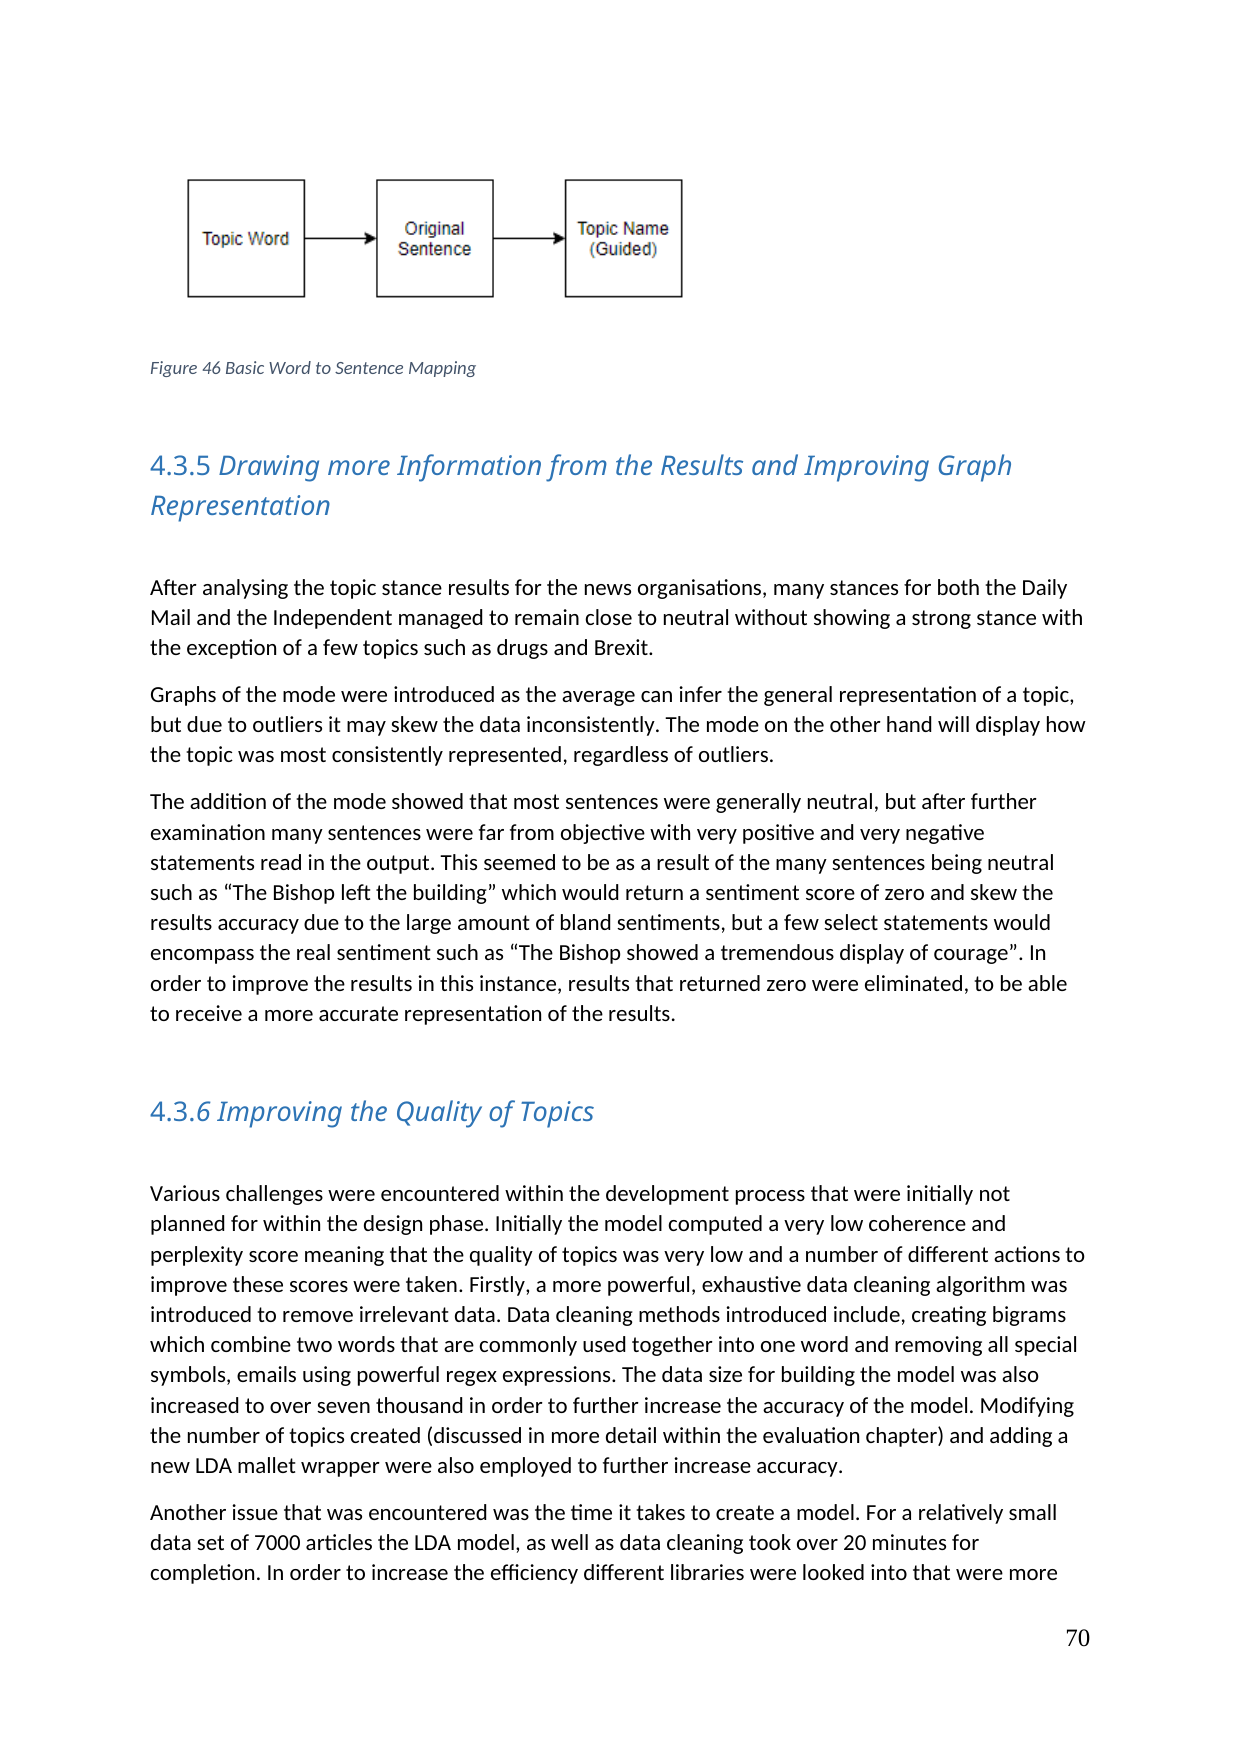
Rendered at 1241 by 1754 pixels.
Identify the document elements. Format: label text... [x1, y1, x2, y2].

text Graphs of the mode were introduced as the average can infer the general representation of a topic, but due to outliers it may skew the data inconsistently. The mode on the other hand will display how the topic was most consistently represented, regardless of outliers. [150, 680, 1090, 769]
picture [150, 150, 793, 337]
text After analysing the topic stance results for the news organisations, many stances for both the Daily Mail and the Independent managed to remain close to neutral without showing a strong stance with the exception of a few topics such as drugs and Brexit. [150, 573, 1090, 661]
text The addition of the mode showed that most sentences were generally neutral, but after further examination many sentences were far from objective with very positive and very negative statements read in the output. This seemed to be as a result of the many sentences being neutral such as “The Bishop left the building” which would return a sentiment score of zero and skew the results accuracy due to the large amount of bland sentiments, but a few select statements would encompass the real sentiment such as “The Bishop showed a tremendous display of courage”. In order to improve the results in this instance, results that returned zero were eliminated, to be able to receive a more accurate representation of the results. [150, 787, 1090, 1027]
text Various challenges were encountered within the development process that were initially not planned for within the design phase. Initially the model computed a very low coherence and perplexity score meaning that the quality of topics was very low and a number of different actions to improve these scores were taken. Firstly, a more powerful, exhaustive data cleaning algorithm was introduced to remove irrelevant data. Data cleaning methods introduced include, creating bigrams which combine two words that are commonly used together into one word and removing all special symbols, emails using powerful regex expressions. The data size for building the model was also increased to over seven thousand in order to further increase the accuracy of the model. Modifying the number of topics created (discussed in more detail within the evaluation chapter) and adding a new LDA mallet wrapper were also employed to further increase accuracy. [150, 1179, 1090, 1479]
subtitle 4.3.6 Improving the Quality of Topics [150, 1093, 1090, 1129]
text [150, 1498, 1090, 1587]
subtitle 4.3.5 Drawing more Information from the Results and Improving Graph Representation [150, 446, 1090, 523]
